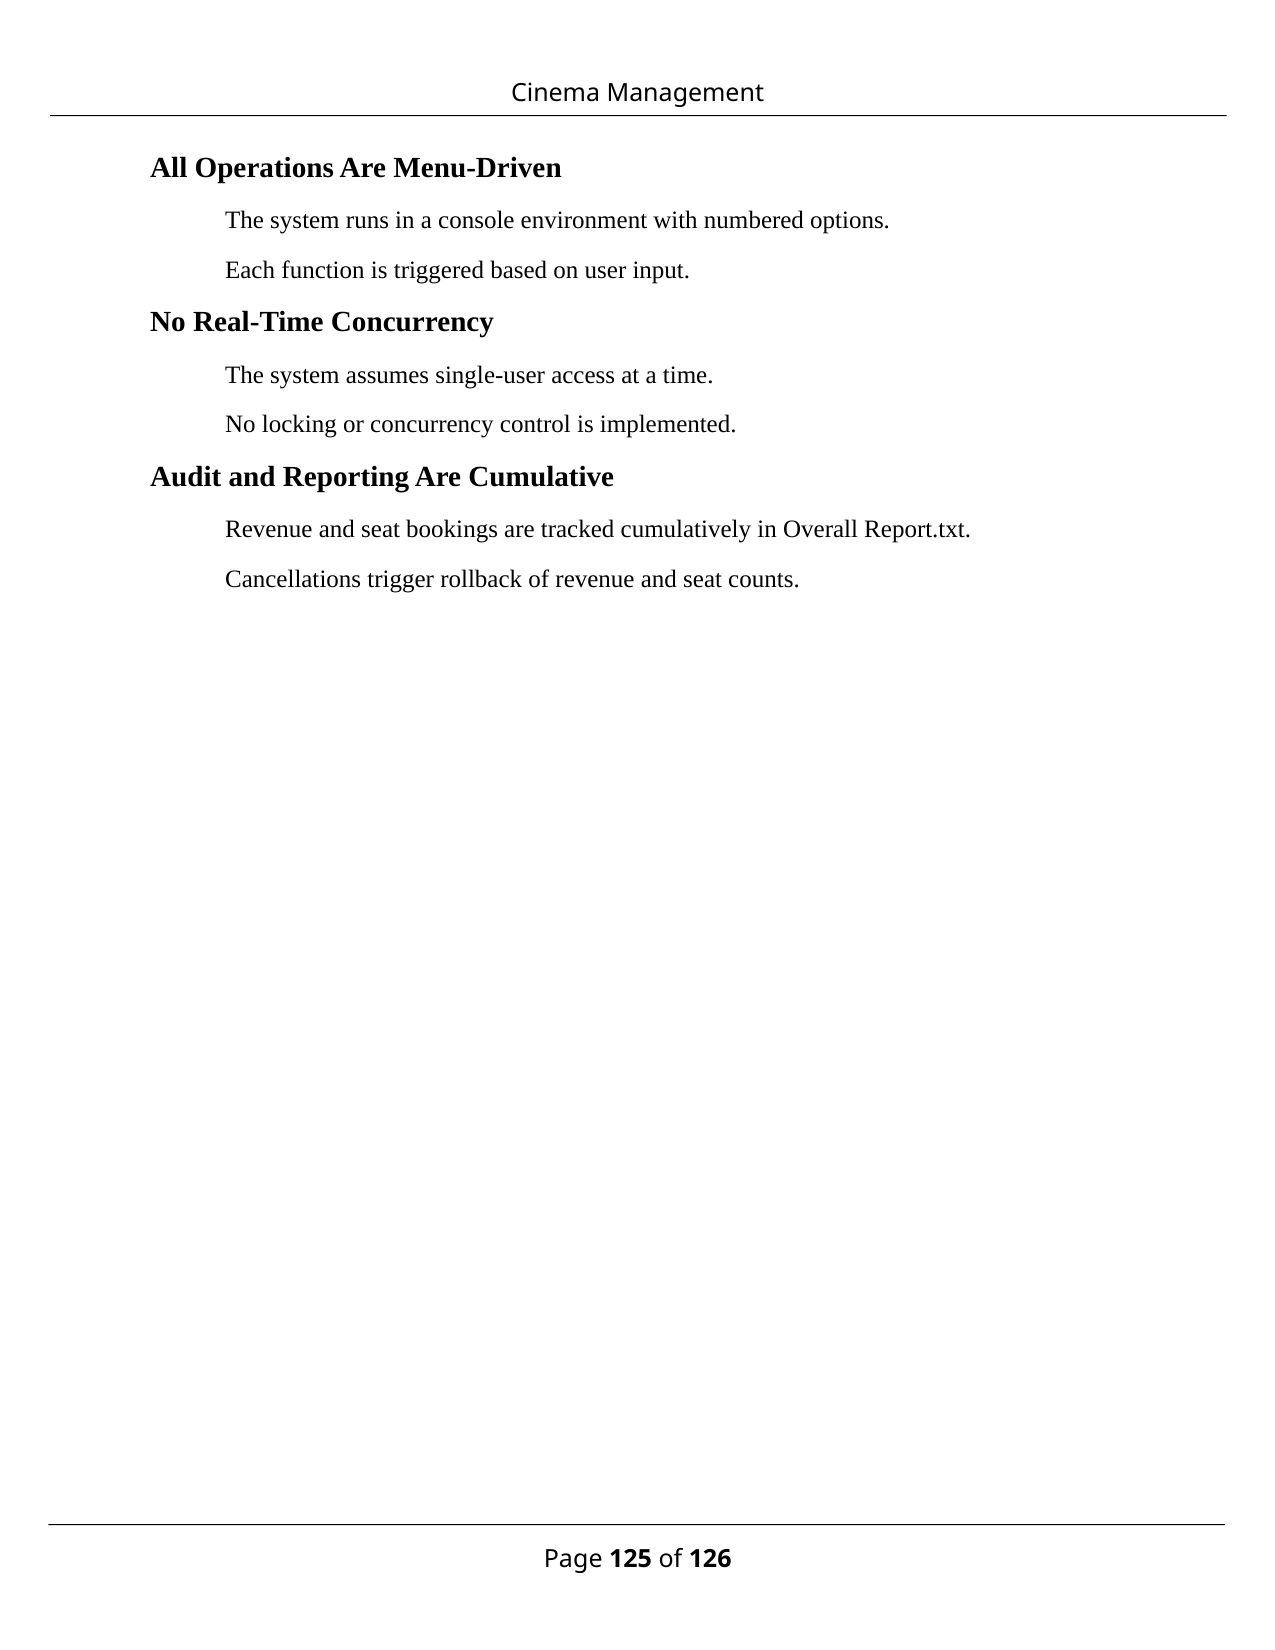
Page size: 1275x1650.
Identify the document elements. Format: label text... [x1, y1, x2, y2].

text The system assumes single-user access at a time. [225, 360, 1125, 388]
text No locking or concurrency control is implemented. [225, 409, 1125, 438]
text All Operations Are Menu-Driven [150, 150, 1125, 183]
text No Real-Time Concurrency [150, 304, 1125, 338]
text Cancellations trigger rollback of revenue and seat counts. [225, 564, 1125, 593]
text Audit and Reporting Are Cumulative [150, 459, 1125, 493]
text Each function is triggered based on user input. [225, 255, 1125, 284]
text Revenue and seat bookings are tracked cumulatively in Overall Report.txt. [225, 514, 1125, 543]
text The system runs in a console environment with numbered options. [225, 205, 1125, 234]
